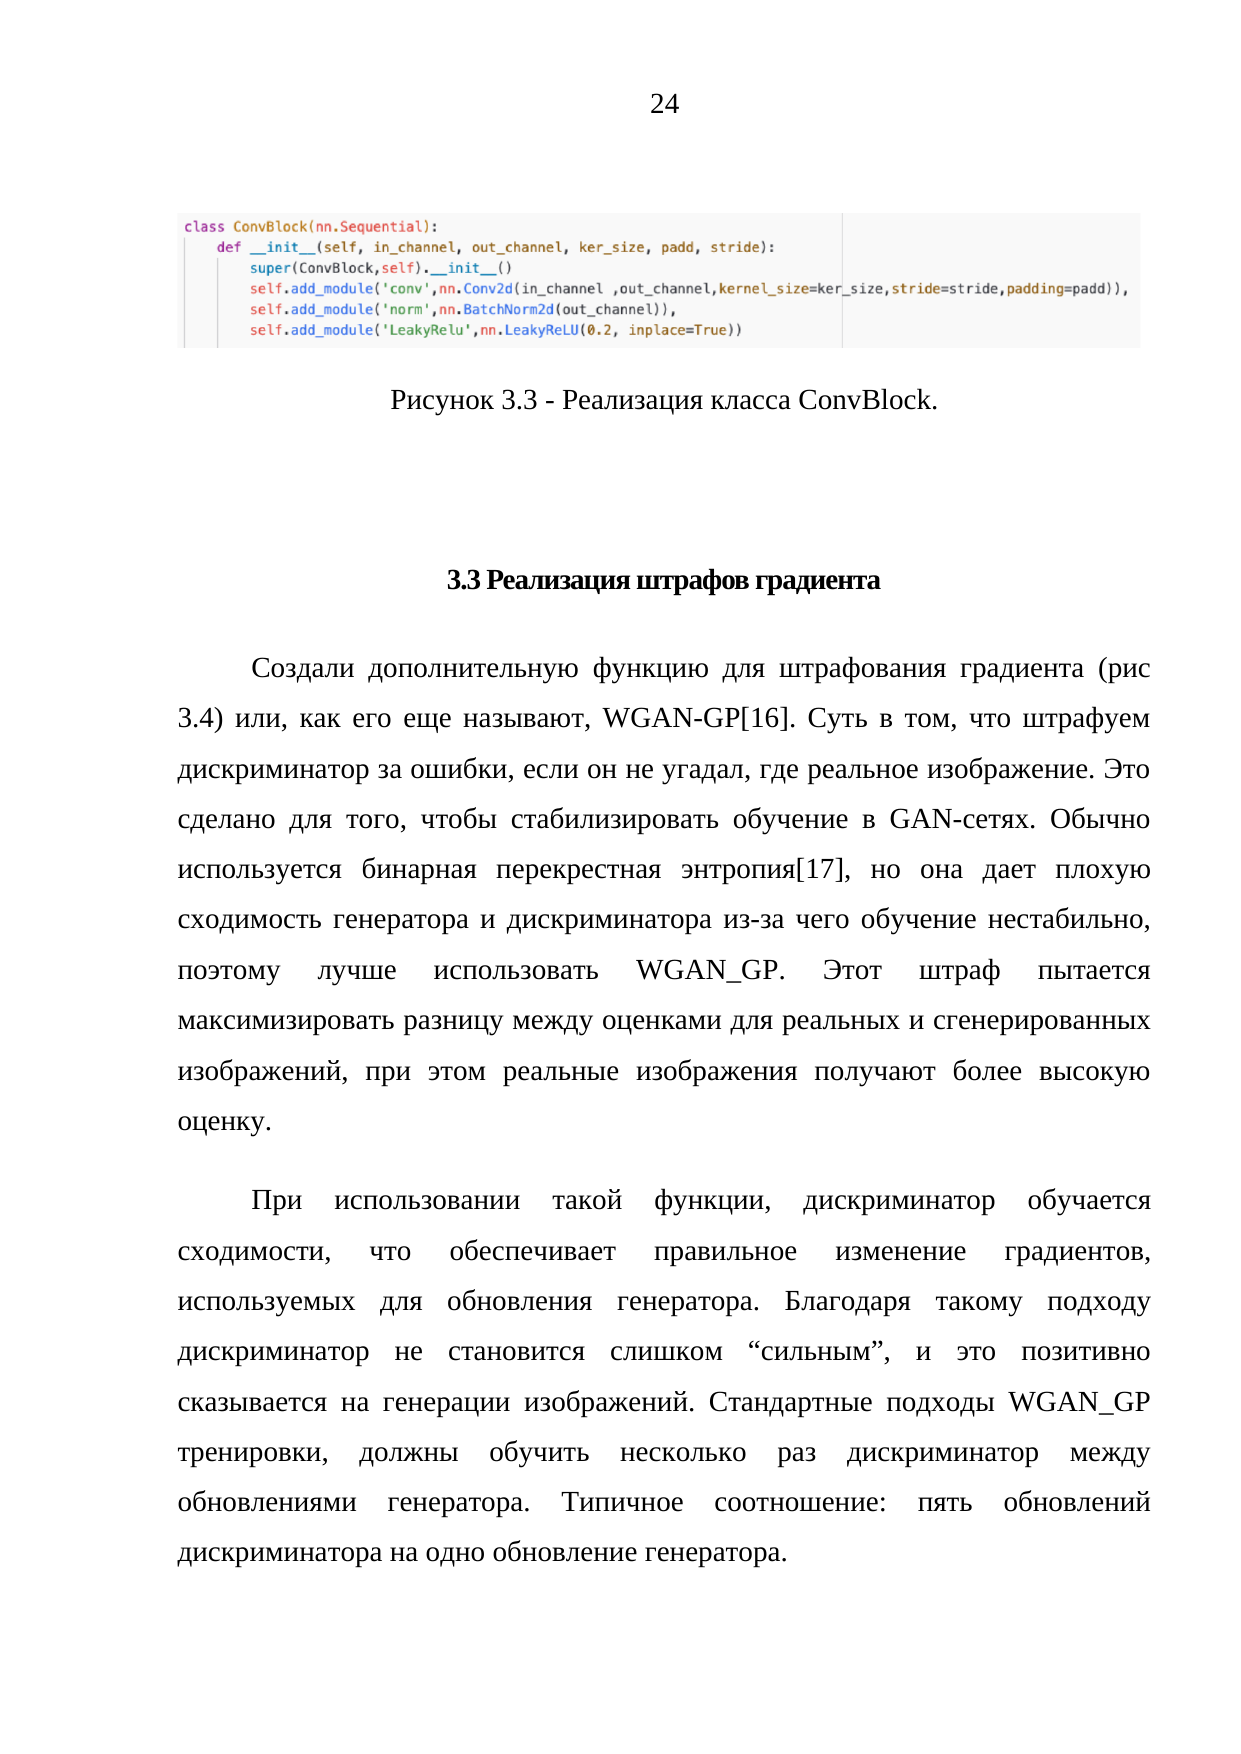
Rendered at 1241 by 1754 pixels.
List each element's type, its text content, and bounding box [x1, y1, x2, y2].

text Создали дополнительную функцию для штрафования градиента (рис 3.4) или, как его еще называют, WGAN-GP[16]. Суть в том, что штрафуем дискриминатор за ошибки, если он не угадал, где реальное изображение. Это сделано для того, чтобы стабилизировать обучение в GAN-сетях. Обычно используется бинарная перекрестная энтропия[17], но она дает плохую сходимость генератора и дискриминатора из-за чего обучение нестабильно, поэтому лучше использовать WGAN_GP. Этот штраф пытается максимизировать разницу между оценками для реальных и сгенерированных изображений, при этом реальные изображения получают более высокую оценку. [177, 650, 1152, 1136]
text Рисунок 3.3 - Реализация класса ConvBlock. [177, 382, 1152, 416]
text 3.3 Реализация штрафов градиента [177, 562, 1152, 596]
text При использовании такой функции, дискриминатор обучается сходимости, что обеспечивает правильное изменение градиентов, используемых для обновления генератора. Благодаря такому подходу дискриминатор не становится слишком “сильным”, и это позитивно сказывается на генерации изображений. Стандартные подходы WGAN_GP тренировки, должны обучить несколько раз дискриминатор между обновлениями генератора. Типичное соотношение: пять обновлений дискриминатора на одно обновление генератора. [177, 1182, 1152, 1568]
picture [177, 211, 1152, 354]
